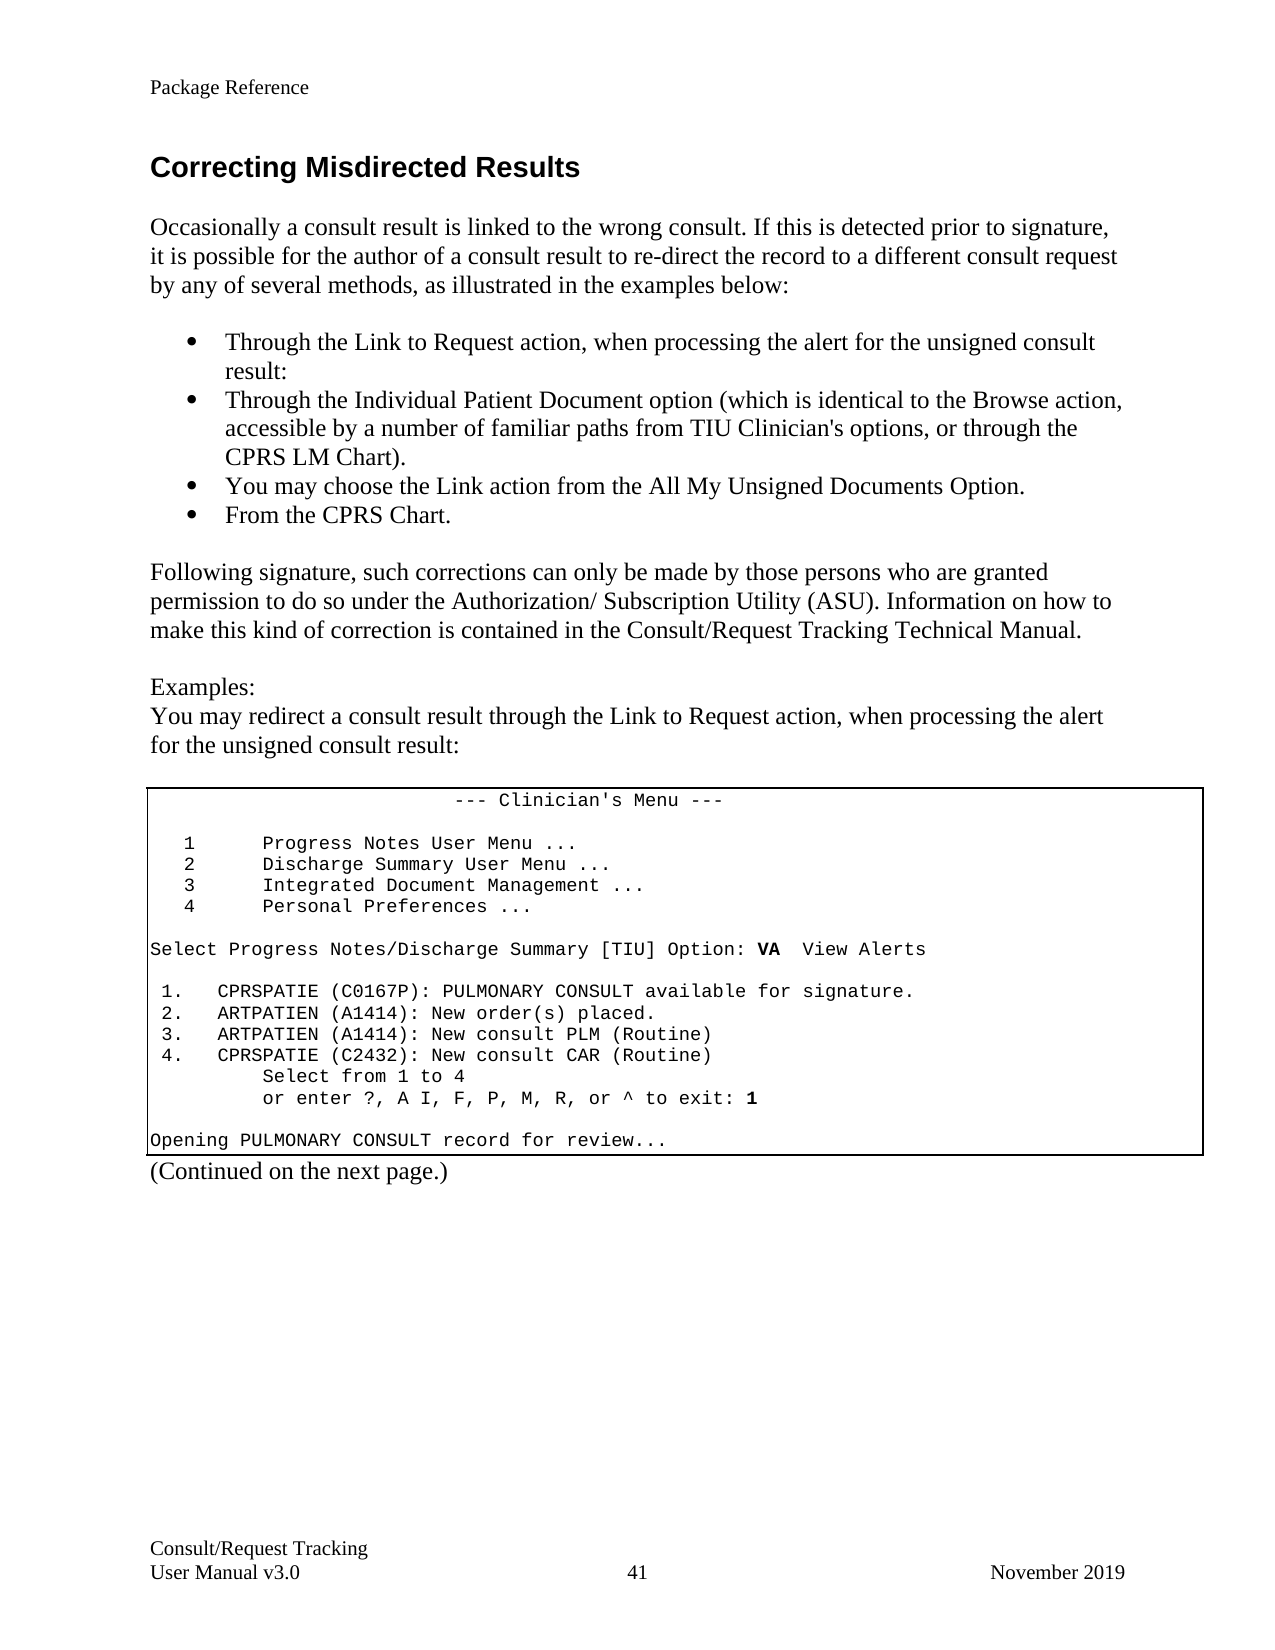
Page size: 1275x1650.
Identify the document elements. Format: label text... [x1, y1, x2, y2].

text Select Progress Notes/Discharge Summary [TIU] Option: VA View Alerts [148, 936, 1202, 961]
text You may redirect a consult result through the Link to Request action, when processing the alert for the unsigned consult result: [150, 701, 1125, 758]
text Select from 1 to 4 [148, 1063, 1202, 1085]
text 3. ARTPATIEN (A1414): New consult PLM (Routine) [148, 1021, 1202, 1042]
text 2. ARTPATIEN (A1414): New order(s) placed. [148, 1000, 1202, 1021]
text 4. CPRSPATIE (C2432): New consult CAR (Routine) [148, 1042, 1202, 1063]
text Examples: [150, 672, 1125, 701]
text 3 Integrated Document Management ... [148, 872, 1202, 893]
text (Continued on the next page.) [150, 1156, 1125, 1184]
text Occasionally a consult result is linked to the wrong consult. If this is detected prior to signature, it is possible for the author of a consult result to re-direct the record to a different consult request by any of several methods, as illustrated in the examples below: [150, 212, 1125, 298]
text 2 Discharge Summary User Menu ... [148, 851, 1202, 872]
subtitle Correcting Misdirected Results [150, 150, 1125, 183]
text 4 Personal Preferences ... [148, 893, 1202, 918]
text Following signature, such corrections can only be made by those persons who are granted permission to do so under the Authorization/ Subscription Utility (ASU). Information on how to make this kind of correction is contained in the Consult/Request Tracking Technical Manual. [150, 557, 1125, 643]
text --- Clinician's Menu --- [148, 789, 1202, 812]
text 1 Progress Notes User Menu ... [148, 830, 1202, 851]
text 1. CPRSPATIE (C0167P): PULMONARY CONSULT available for signature. [148, 978, 1202, 1000]
list Through the Link to Request action, when processing the alert for the unsigned consult result: [187, 327, 1125, 385]
list You may choose the Link action from the All My Unsigned Documents Option. [187, 471, 1125, 500]
text Opening PULMONARY CONSULT record for review... [148, 1127, 1202, 1154]
list From the CPRS Chart. [187, 500, 1125, 528]
text or enter ?, A I, F, P, M, R, or ^ to exit: 1 [148, 1085, 1202, 1110]
list Through the Individual Patient Document option (which is identical to the Browse action, accessible by a number of familiar paths from TIU Clinician's options, or through the CPRS LM Chart). [187, 385, 1125, 471]
